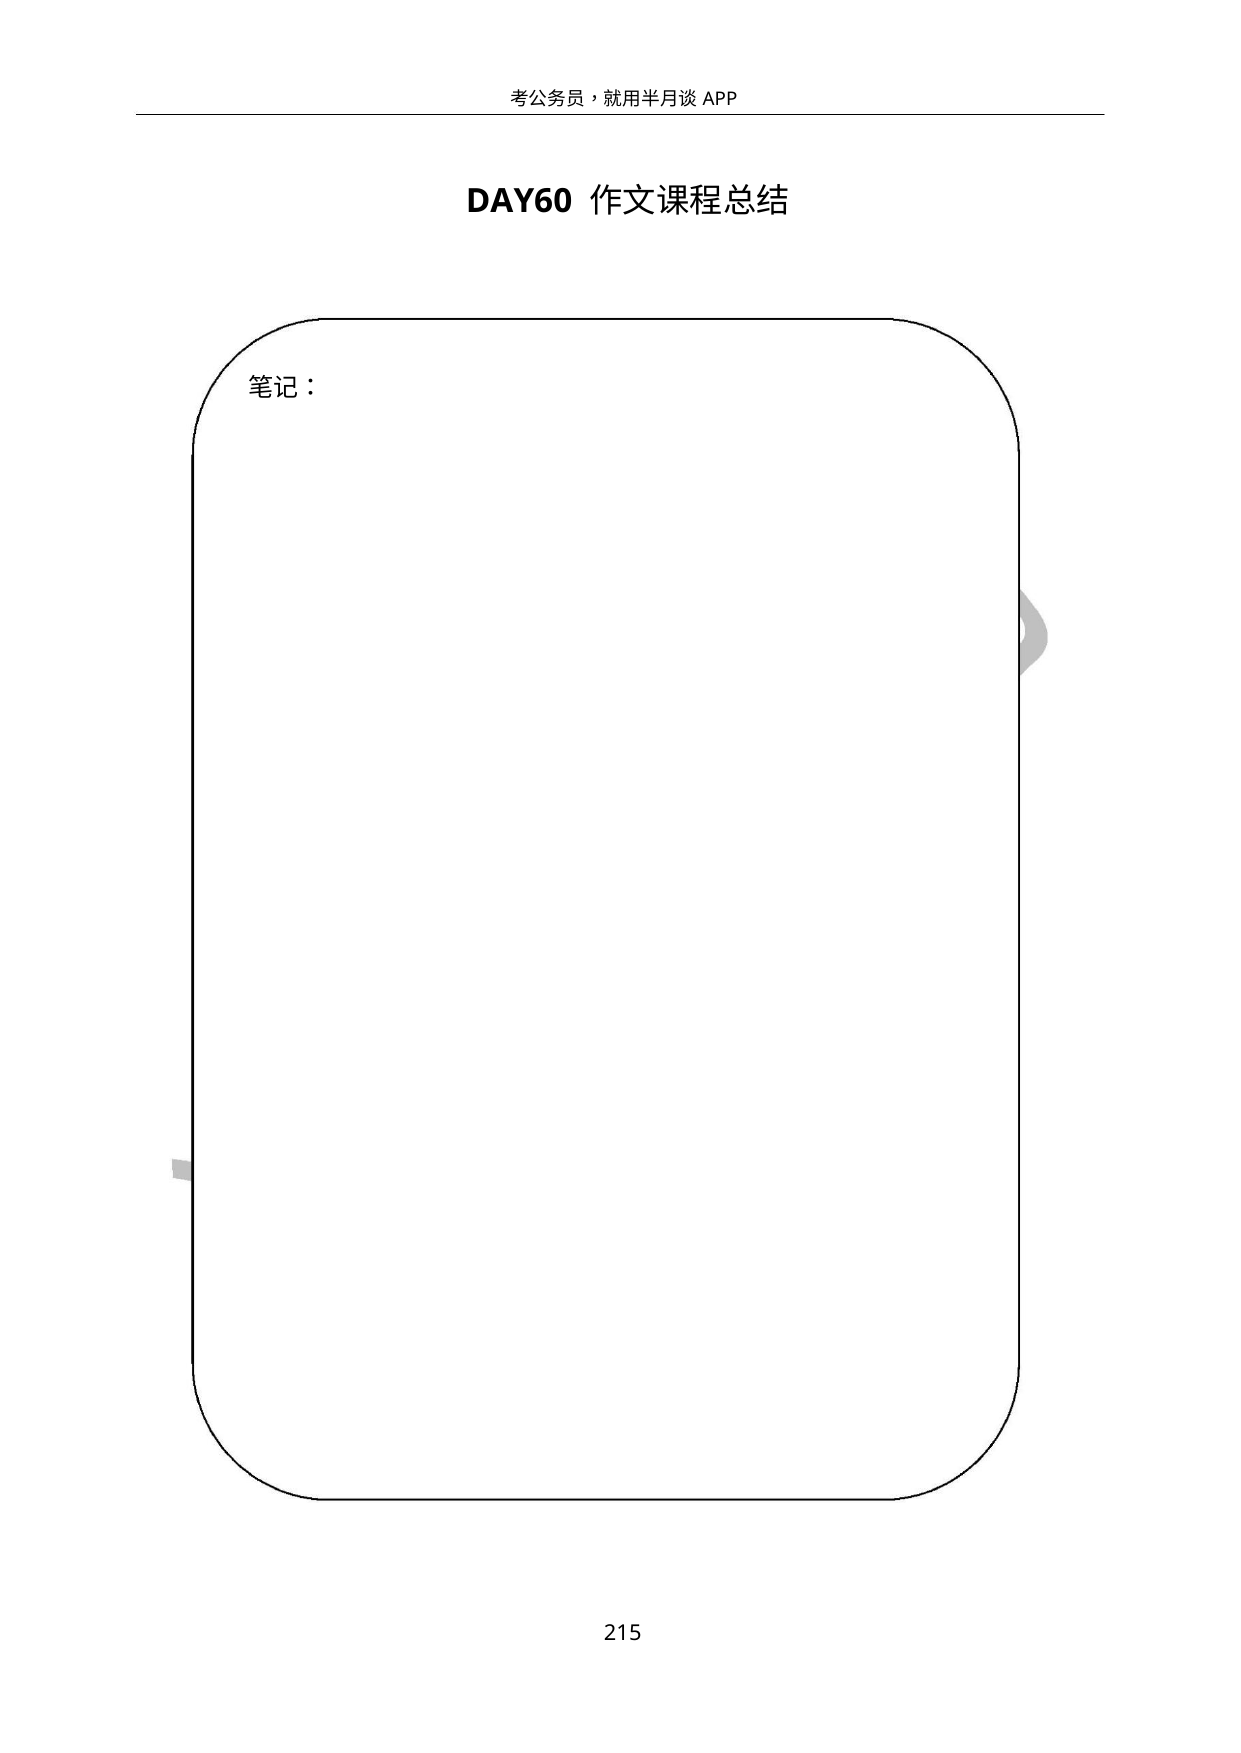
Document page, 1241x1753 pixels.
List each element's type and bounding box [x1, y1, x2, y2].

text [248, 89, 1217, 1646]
picture [169, 315, 604, 1503]
picture [133, 110, 466, 117]
